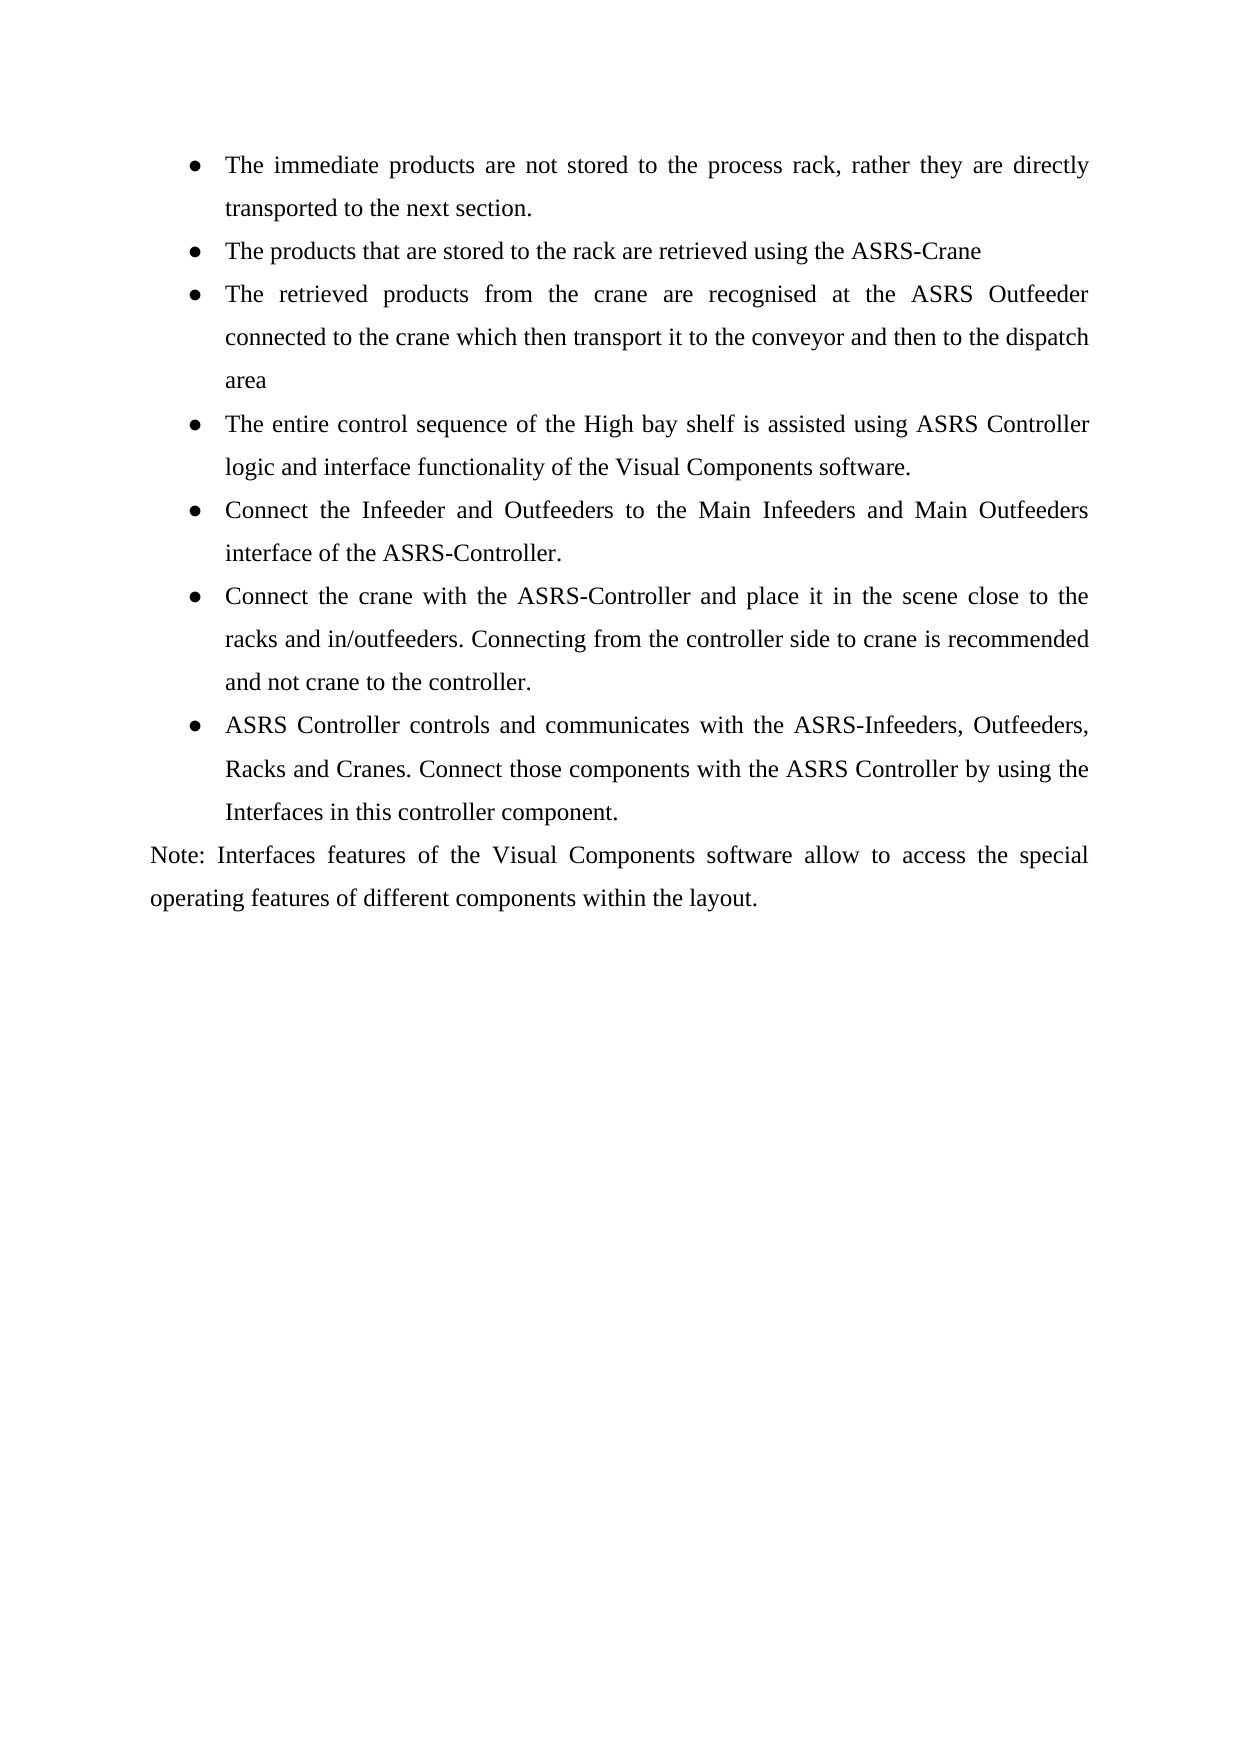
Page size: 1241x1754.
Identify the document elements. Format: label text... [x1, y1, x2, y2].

list Connect the Infeeder and Outfeeders to the Main Infeeders and Main Outfeeders interface of the ASRS-Controller. [187, 495, 1090, 567]
list The products that are stored to the rack are retrieved using the ASRS-Crane [187, 236, 1090, 265]
list The retrieved products from the crane are recognised at the ASRS Outfeeder connected to the crane which then transport it to the conveyor and then to the dispatch area [187, 279, 1090, 394]
list The entire control sequence of the High bay shelf is assisted using ASRS Controller logic and interface functionality of the Visual Components software. [187, 409, 1090, 481]
list The immediate products are not stored to the process rack, rather they are directly transported to the next section. [187, 150, 1090, 222]
list Connect the crane with the ASRS-Controller and place it in the scene close to the racks and in/outfeeders. Connecting from the controller side to crane is recommended and not crane to the controller. [187, 581, 1090, 696]
list ASRS Controller controls and communicates with the ASRS-Infeeders, Outfeeders, Racks and Cranes. Connect those components with the ASRS Controller by using the Interfaces in this controller component. [187, 711, 1090, 826]
text Note: Interfaces features of the Visual Components software allow to access the special operating features of different components within the layout. [150, 840, 1090, 912]
